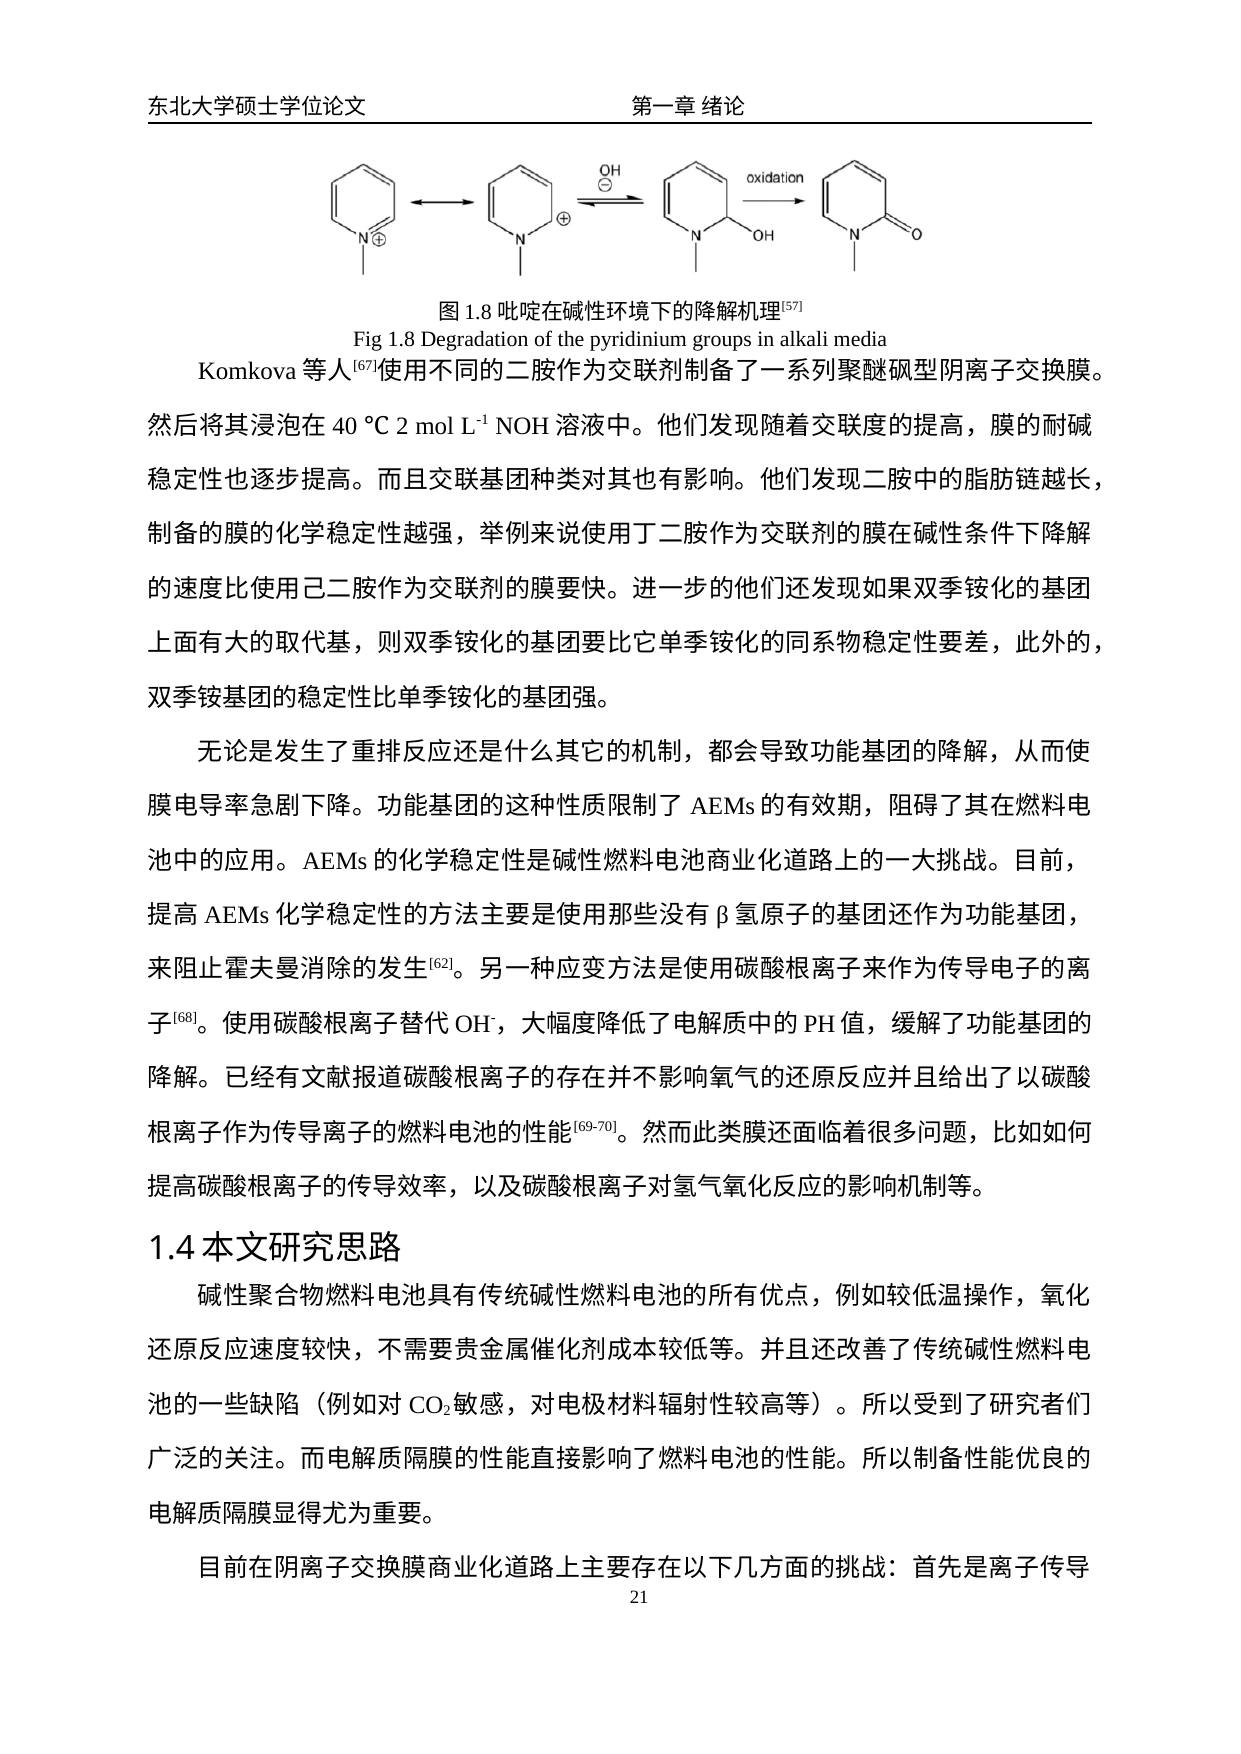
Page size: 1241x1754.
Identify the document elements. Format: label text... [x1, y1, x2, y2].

text 无论是发生了重排反应还是什么其它的机制，都会导致功能基团的降解，从而使膜电导率急剧下降。功能基团的这种性质限制了AEMs的有效期，阻碍了其在燃料电池中的应用。AEMs的化学稳定性是碱性燃料电池商业化道路上的一大挑战。目前，提高AEMs化学稳定性的方法主要是使用那些没有β氢原子的基团还作为功能基团，来阻止霍夫曼消除的发生[62]。另一种应变方法是使用碳酸根离子来作为传导电子的离子[68]。使用碳酸根离子替代OH-，大幅度降低了电解质中的PH值，缓解了功能基团的降解。已经有文献报道碳酸根离子的存在并不影响氧气的还原反应并且给出了以碳酸根离子作为传导离子的燃料电池的性能[69-70]。然而此类膜还面临着很多问题，比如如何提高碳酸根离子的传导效率，以及碳酸根离子对氢气氧化反应的影响机制等。 [148, 731, 1092, 1203]
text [148, 1547, 1092, 1584]
subtitle 1.4本文研究思路 [148, 1221, 1092, 1269]
text Komkova等人[67]使用不同的二胺作为交联剂制备了一系列聚醚砜型阴离子交换膜。然后将其浸泡在40 ℃ 2 mol L-1 NOH溶液中。他们发现随着交联度的提高，膜的耐碱稳定性也逐步提高。而且交联基团种类对其也有影响。他们发现二胺中的脂肪链越长，制备的膜的化学稳定性越强，举例来说使用丁二胺作为交联剂的膜在碱性条件下降解的速度比使用己二胺作为交联剂的膜要快。进一步的他们还发现如果双季铵化的基团上面有大的取代基，则双季铵化的基团要比它单季铵化的同系物稳定性要差，此外的，双季铵基团的稳定性比单季铵化的基团强。 [148, 351, 1092, 713]
text 图1.8 吡啶在碱性环境下的降解机理[57] [148, 294, 1092, 326]
text 碱性聚合物燃料电池具有传统碱性燃料电池的所有优点，例如较低温操作，氧化还原反应速度较快，不需要贵金属催化剂成本较低等。并且还改善了传统碱性燃料电池的一些缺陷（例如对CO2敏感，对电极材料辐射性较高等）。所以受到了研究者们广泛的关注。而电解质隔膜的性能直接影响了燃料电池的性能。所以制备性能优良的电解质隔膜显得尤为重要。 [148, 1276, 1092, 1529]
picture [304, 147, 936, 280]
text Fig 1.8 Degradation of the pyridinium groups in alkali media [148, 326, 1092, 351]
